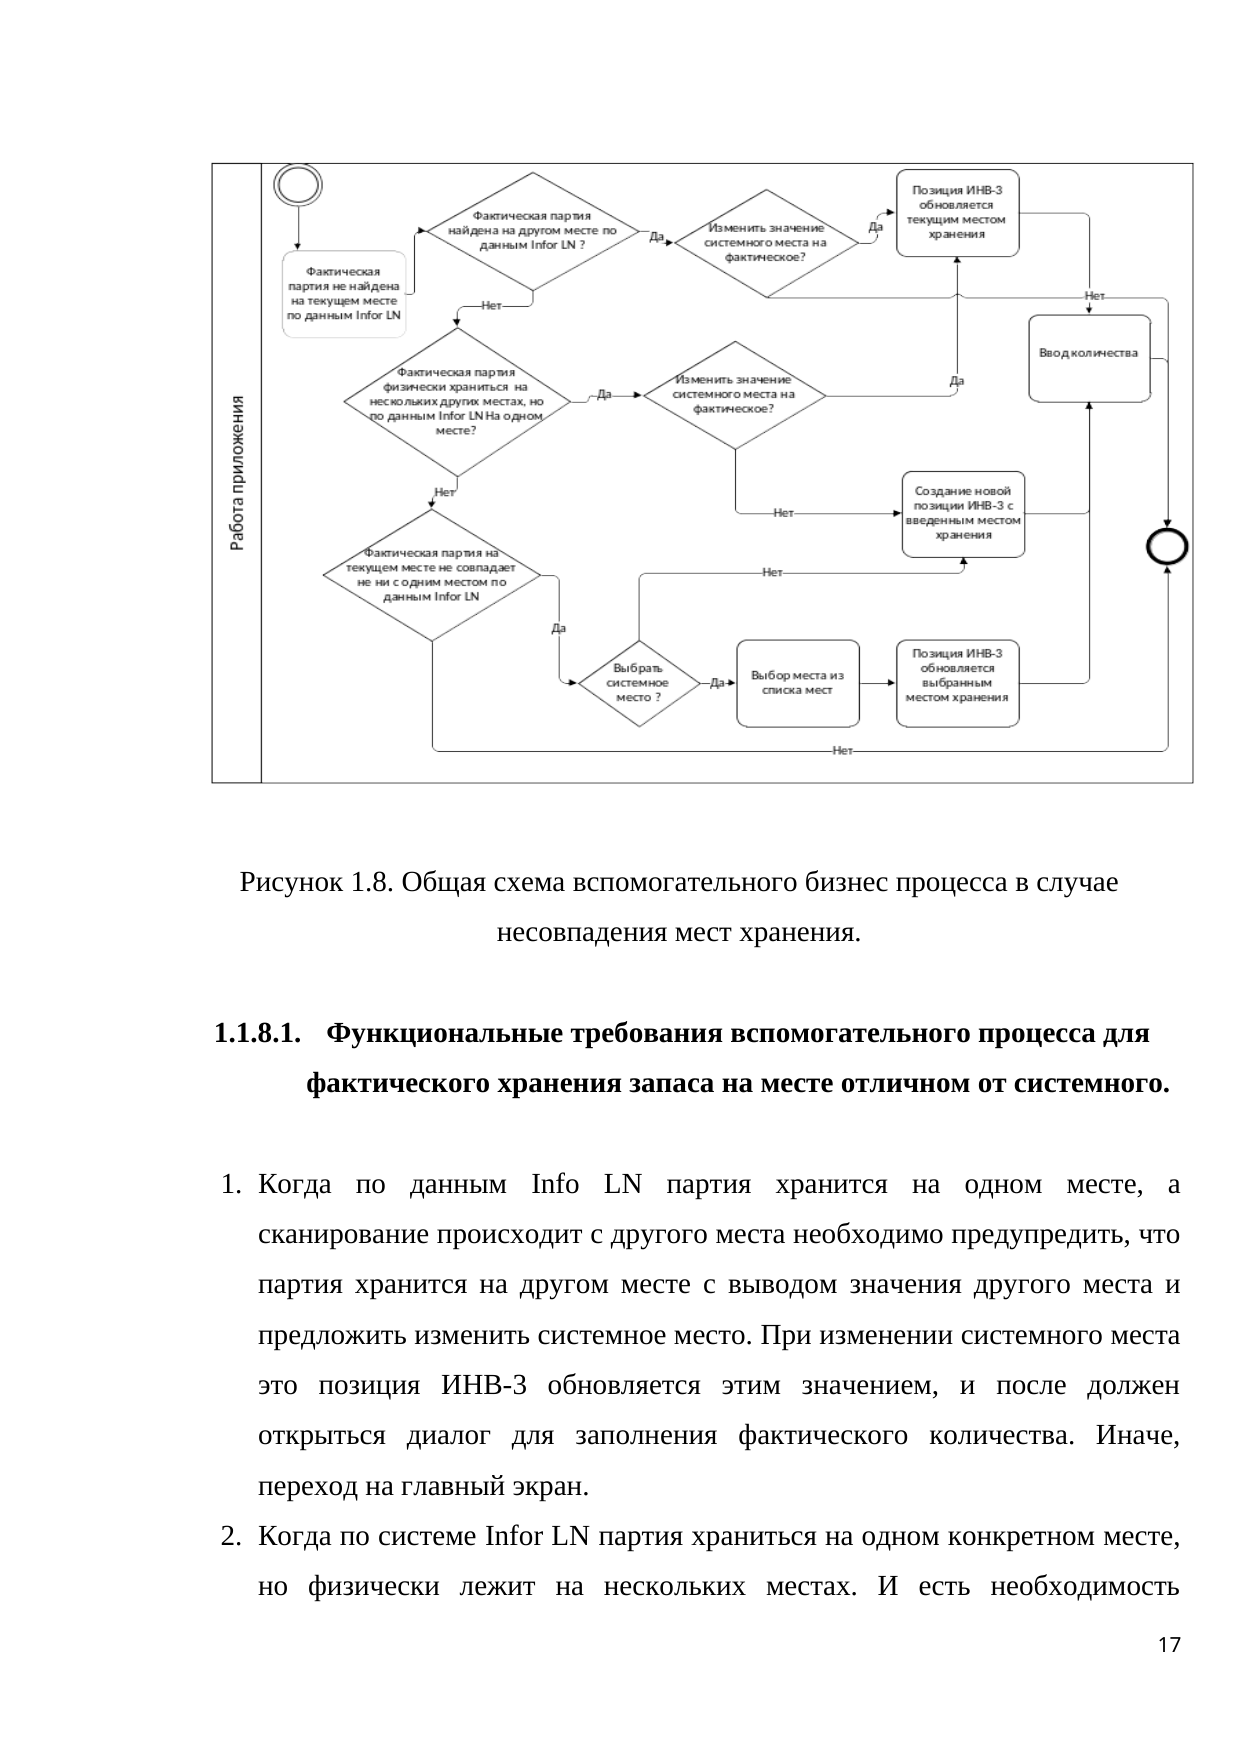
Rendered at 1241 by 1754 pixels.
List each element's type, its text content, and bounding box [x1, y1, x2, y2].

text Рисунок 1.8. Общая схема вспомогательного бизнес процесса в случае несовпадения мест хранения. [177, 118, 1181, 948]
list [220, 1518, 1181, 1602]
list Функциональные требования вспомогательного процесса для фактического хранения запаса на месте отличном от системного. [183, 1015, 1181, 1099]
list Когда по данным Info LN партия хранится на одном месте, а сканирование происходит с другого места необходимо предупредить, что партия хранится на другом месте с выводом значения другого места и предложить изменить системное место. При изменении системного места это позиция ИНВ-3 обновляется этим значением, и после должен открыться диалог для заполнения фактического количества. Иначе, переход на главный экран. [220, 1166, 1181, 1501]
